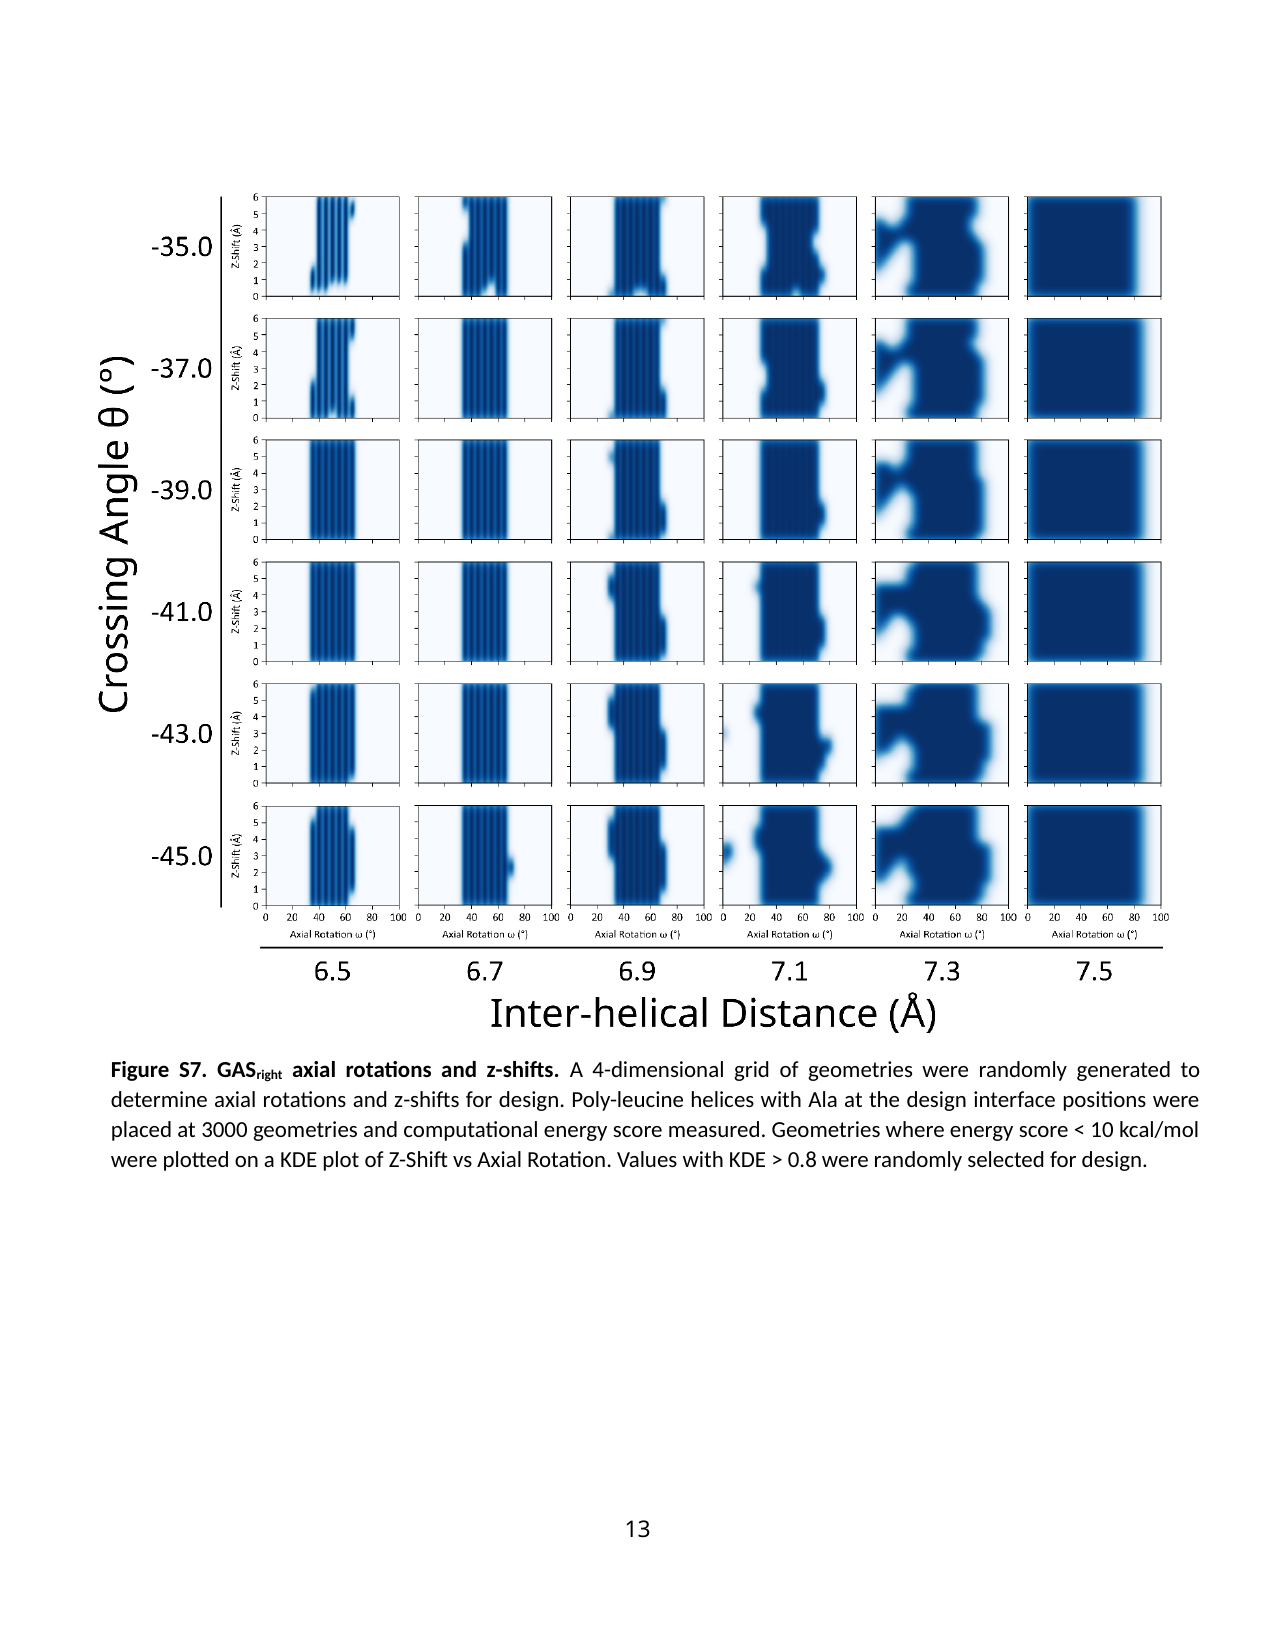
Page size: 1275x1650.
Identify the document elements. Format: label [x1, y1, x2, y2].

picture [75, 168, 1200, 1054]
